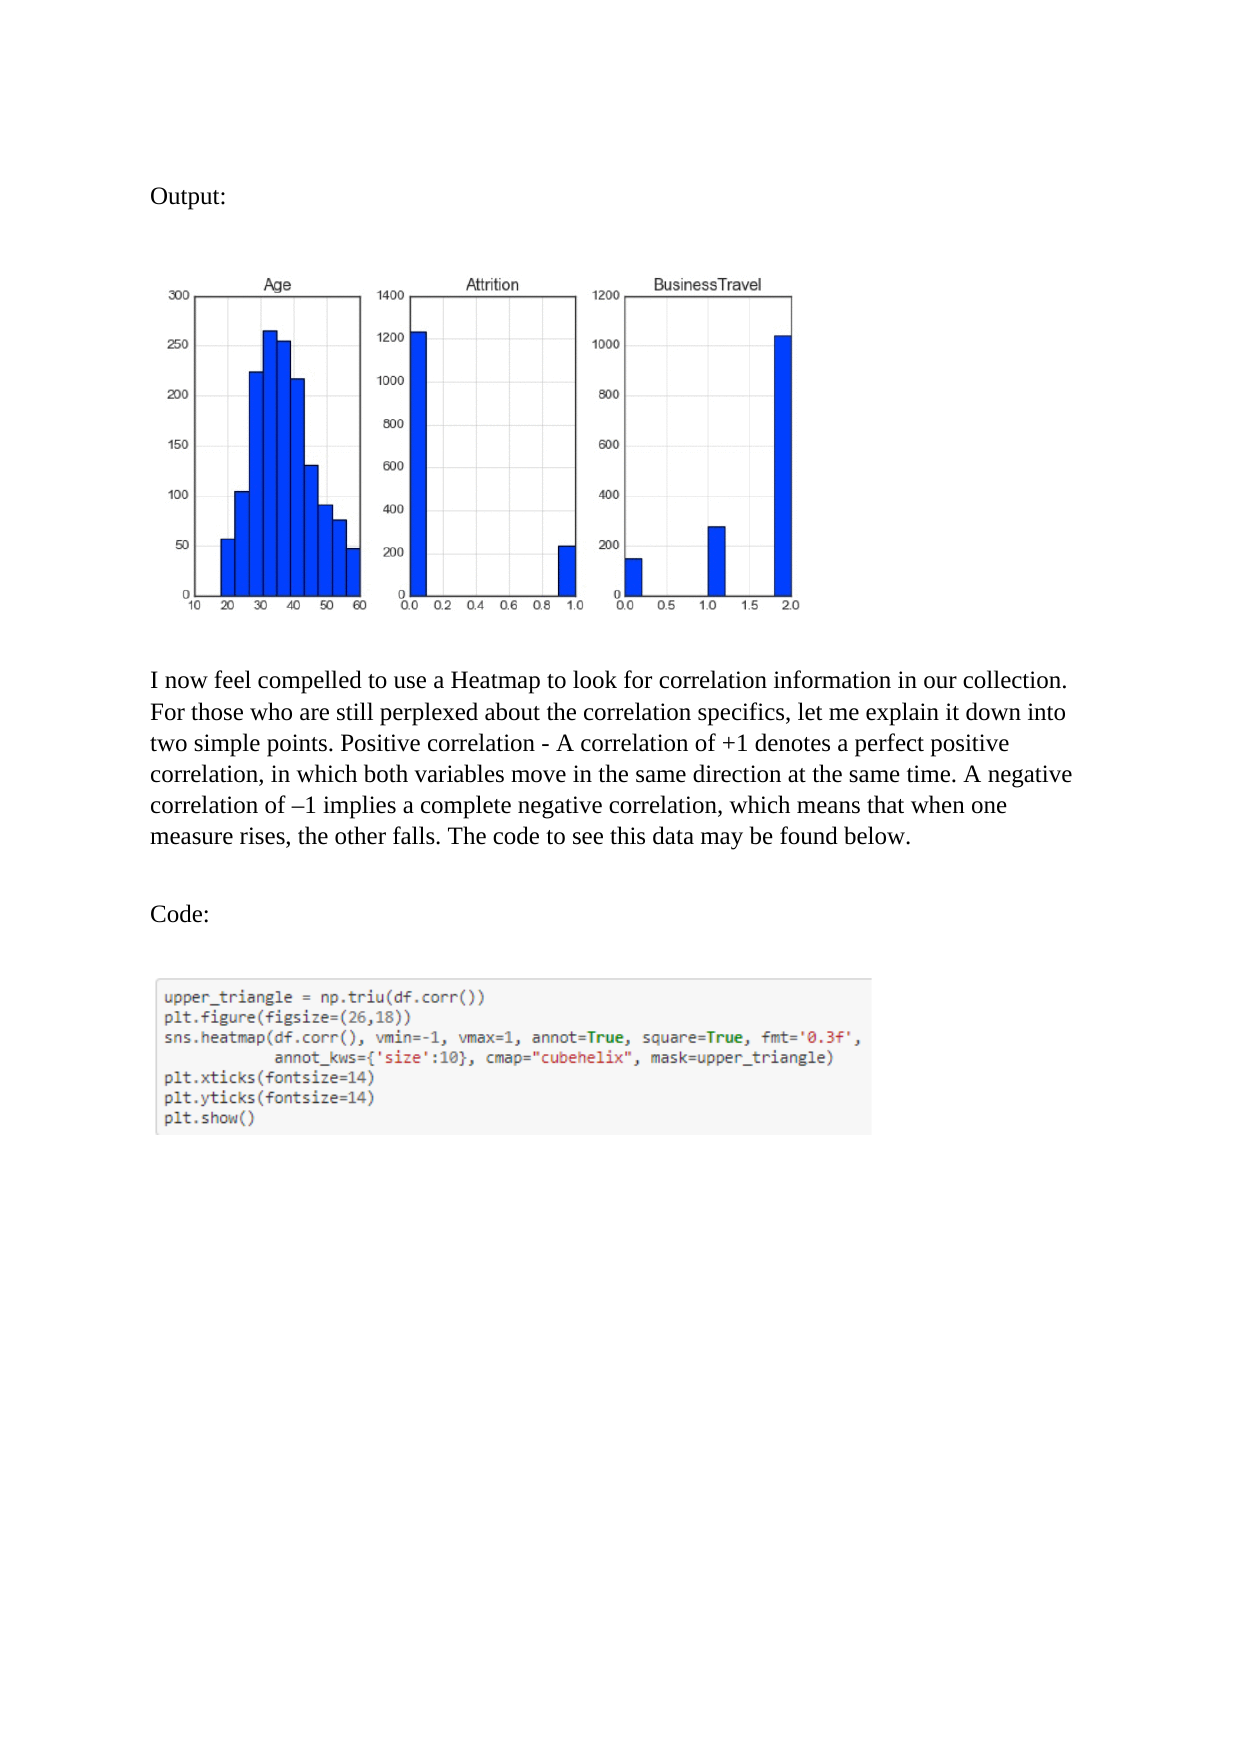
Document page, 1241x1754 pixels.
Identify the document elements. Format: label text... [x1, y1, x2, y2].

text Output: [150, 150, 1090, 210]
picture [150, 259, 815, 633]
text Code: [150, 899, 1090, 927]
